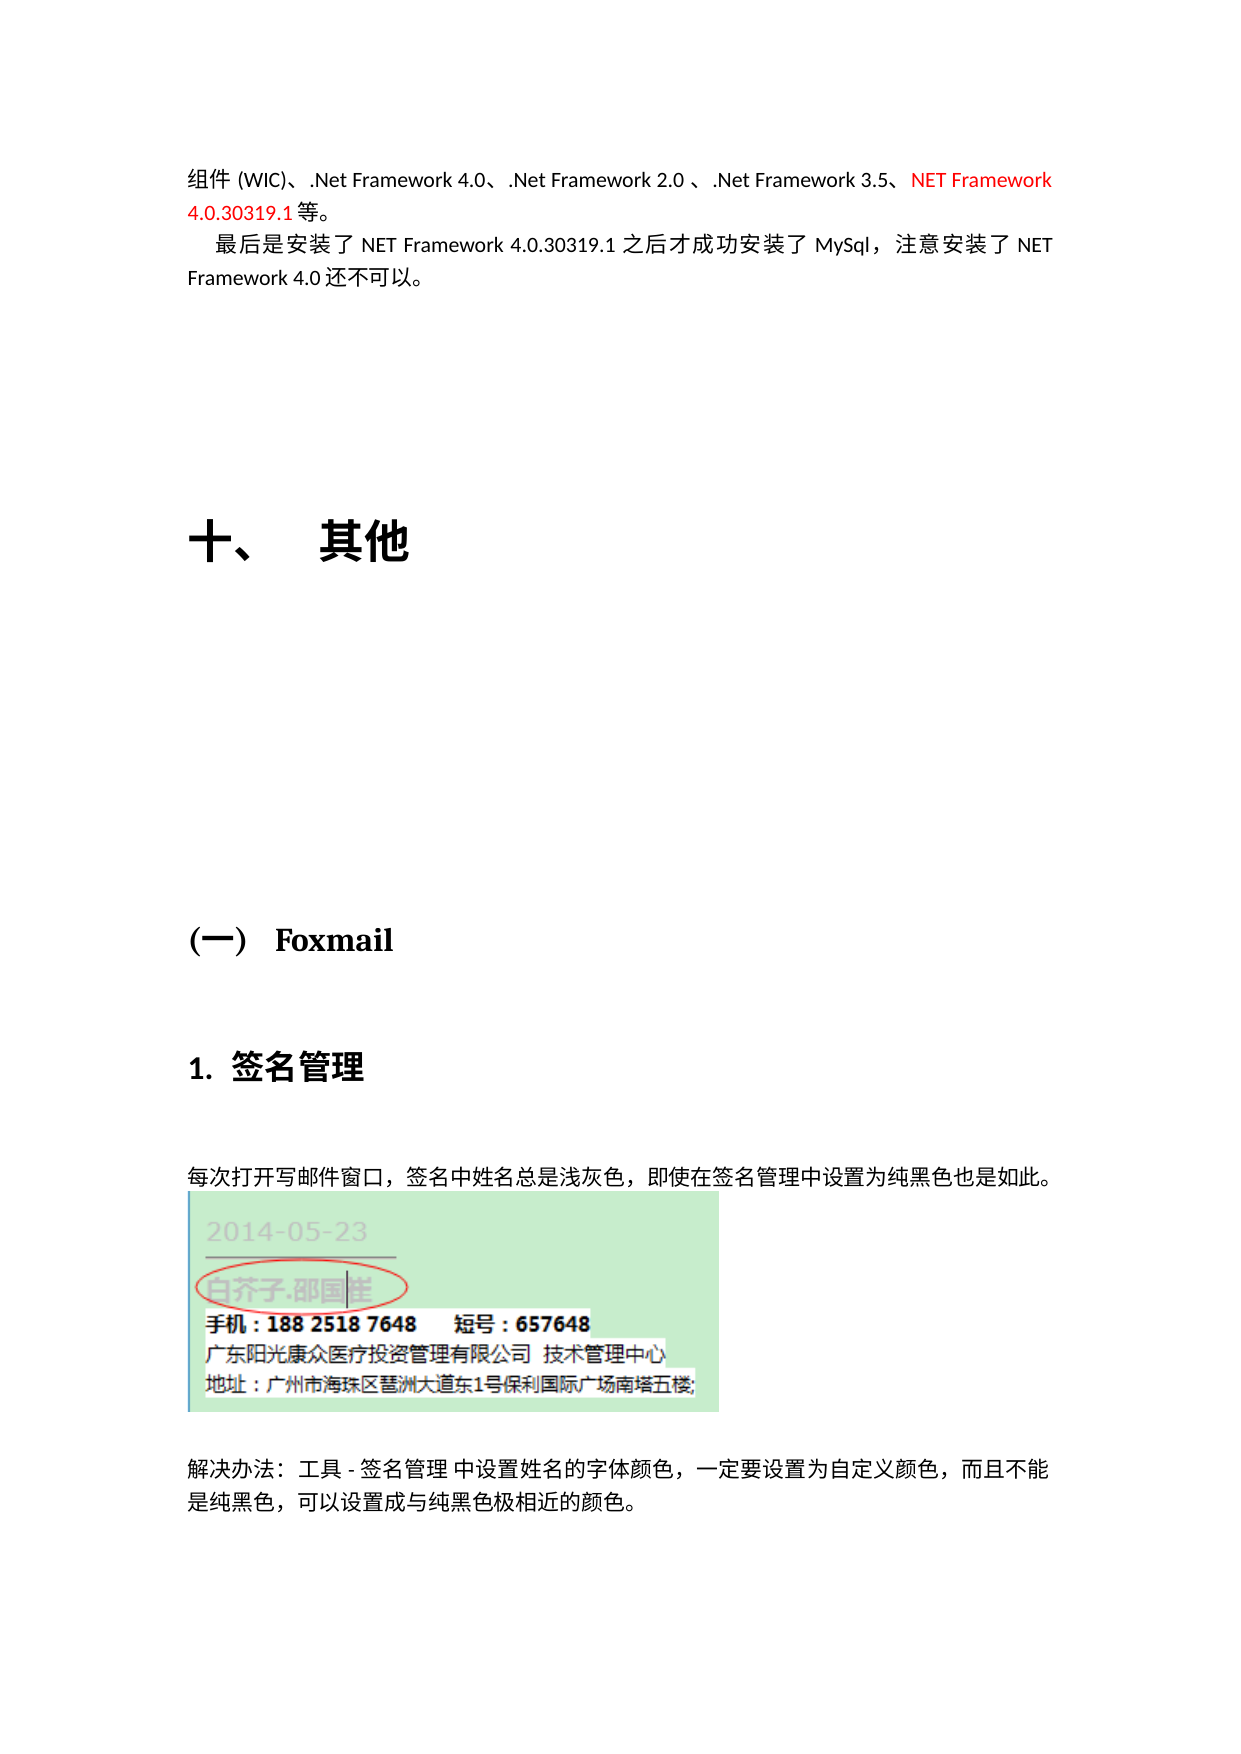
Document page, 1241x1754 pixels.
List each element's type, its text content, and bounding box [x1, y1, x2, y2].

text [187, 162, 1053, 227]
text 最后是安装了NET Framework 4.0.30319.1之后才成功安装了MySql，注意安装了NET Framework 4.0还不可以。 [187, 227, 1053, 292]
subtitle 其他 [187, 490, 1053, 587]
subtitle 签名管理 [187, 1032, 1053, 1097]
text 每次打开写邮件窗口，签名中姓名总是浅灰色，即使在签名管理中设置为纯黑色也是如此。 [187, 1159, 1053, 1192]
text 解决办法：工具 - 签名管理 中设置姓名的字体颜色，一定要设置为自定义颜色，而且不能是纯黑色，可以设置成与纯黑色极相近的颜色。 [187, 1452, 1053, 1517]
picture [187, 1191, 719, 1412]
subtitle Foxmail [187, 905, 1053, 970]
